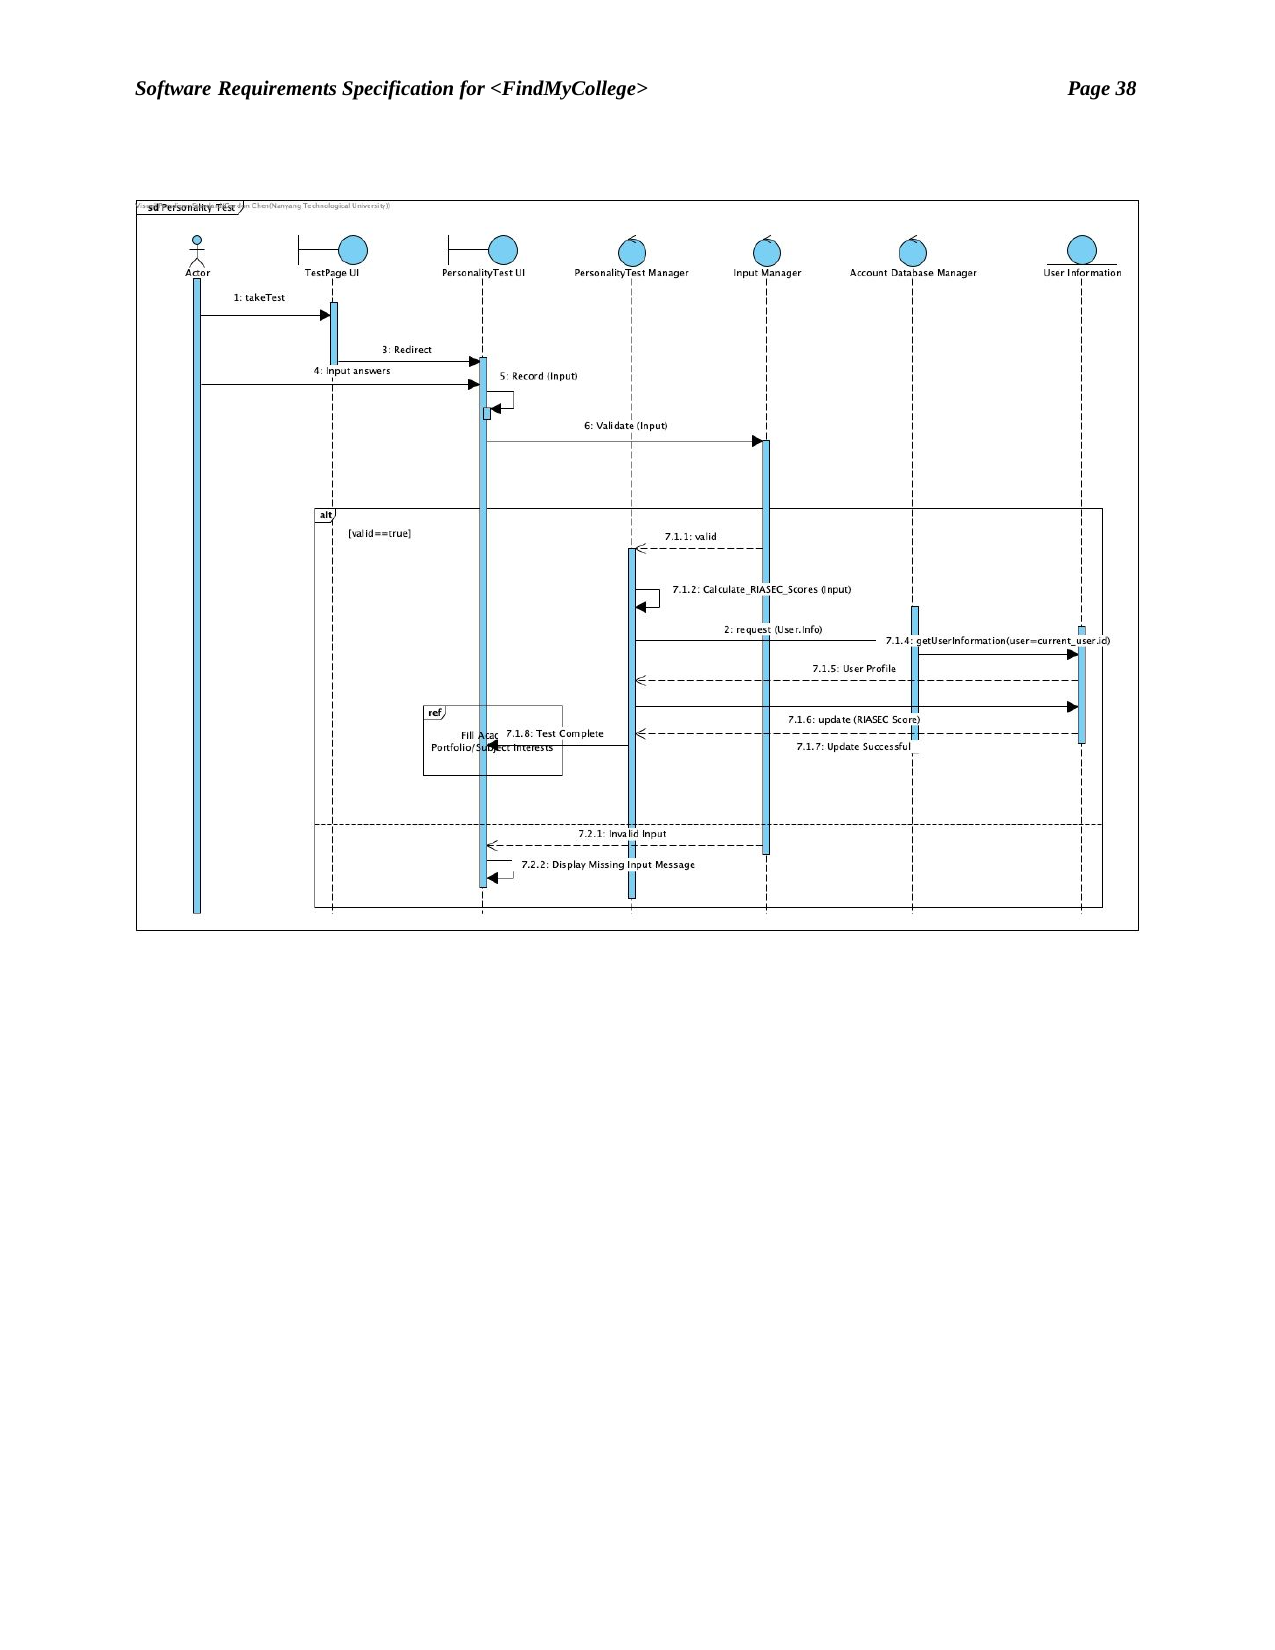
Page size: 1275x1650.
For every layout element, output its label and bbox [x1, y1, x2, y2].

picture [135, 200, 1140, 934]
